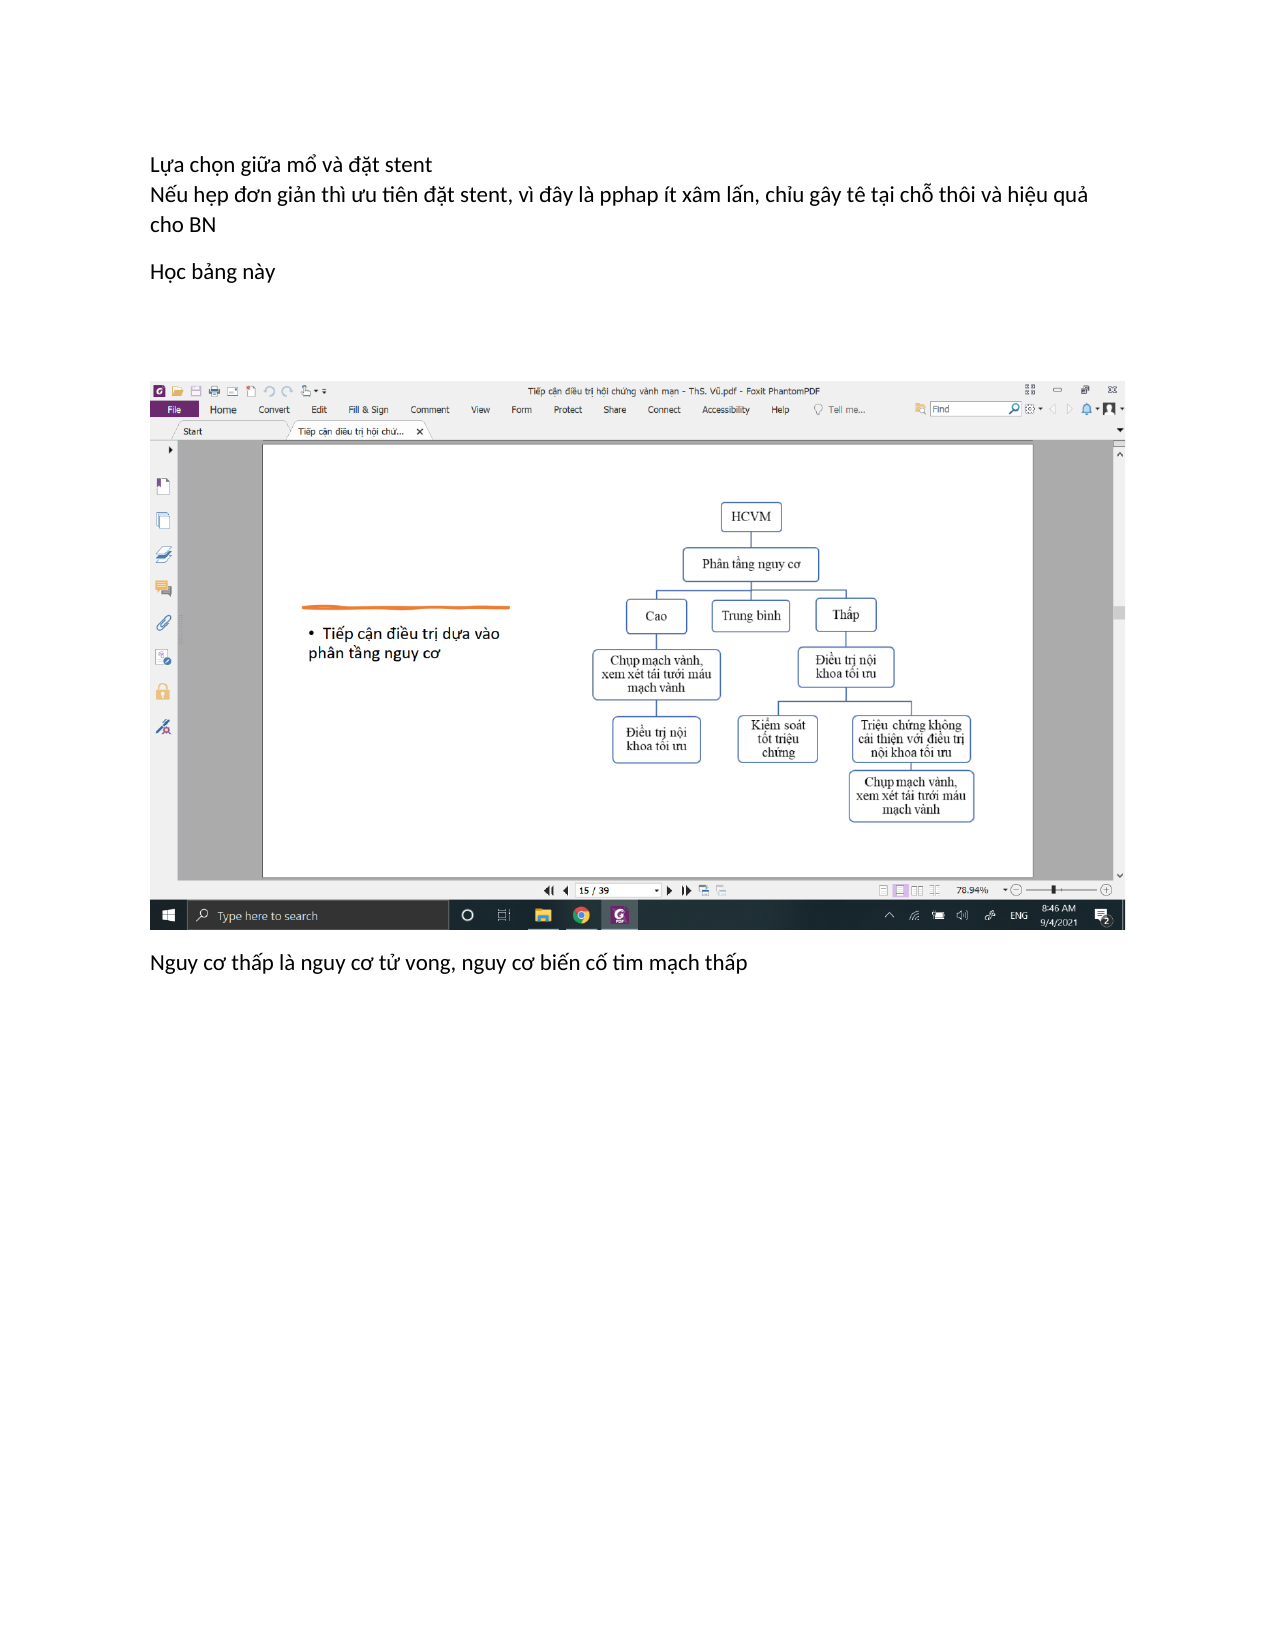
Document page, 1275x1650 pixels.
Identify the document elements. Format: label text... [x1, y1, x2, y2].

text Học bảng này [150, 257, 1125, 316]
picture [150, 381, 1125, 930]
text Nguy cơ thấp là nguy cơ tử vong, nguy cơ biến cố tim mạch thấp [150, 948, 1125, 977]
text Lựa chọn giữa mổ và đặt stent Nếu hẹp đơn giản thì ưu tiên đặt stent, vì đây là pphap ít xâm lấn, chỉu gây tê tại chỗ thôi và hiệu quả cho BN [150, 150, 1125, 238]
